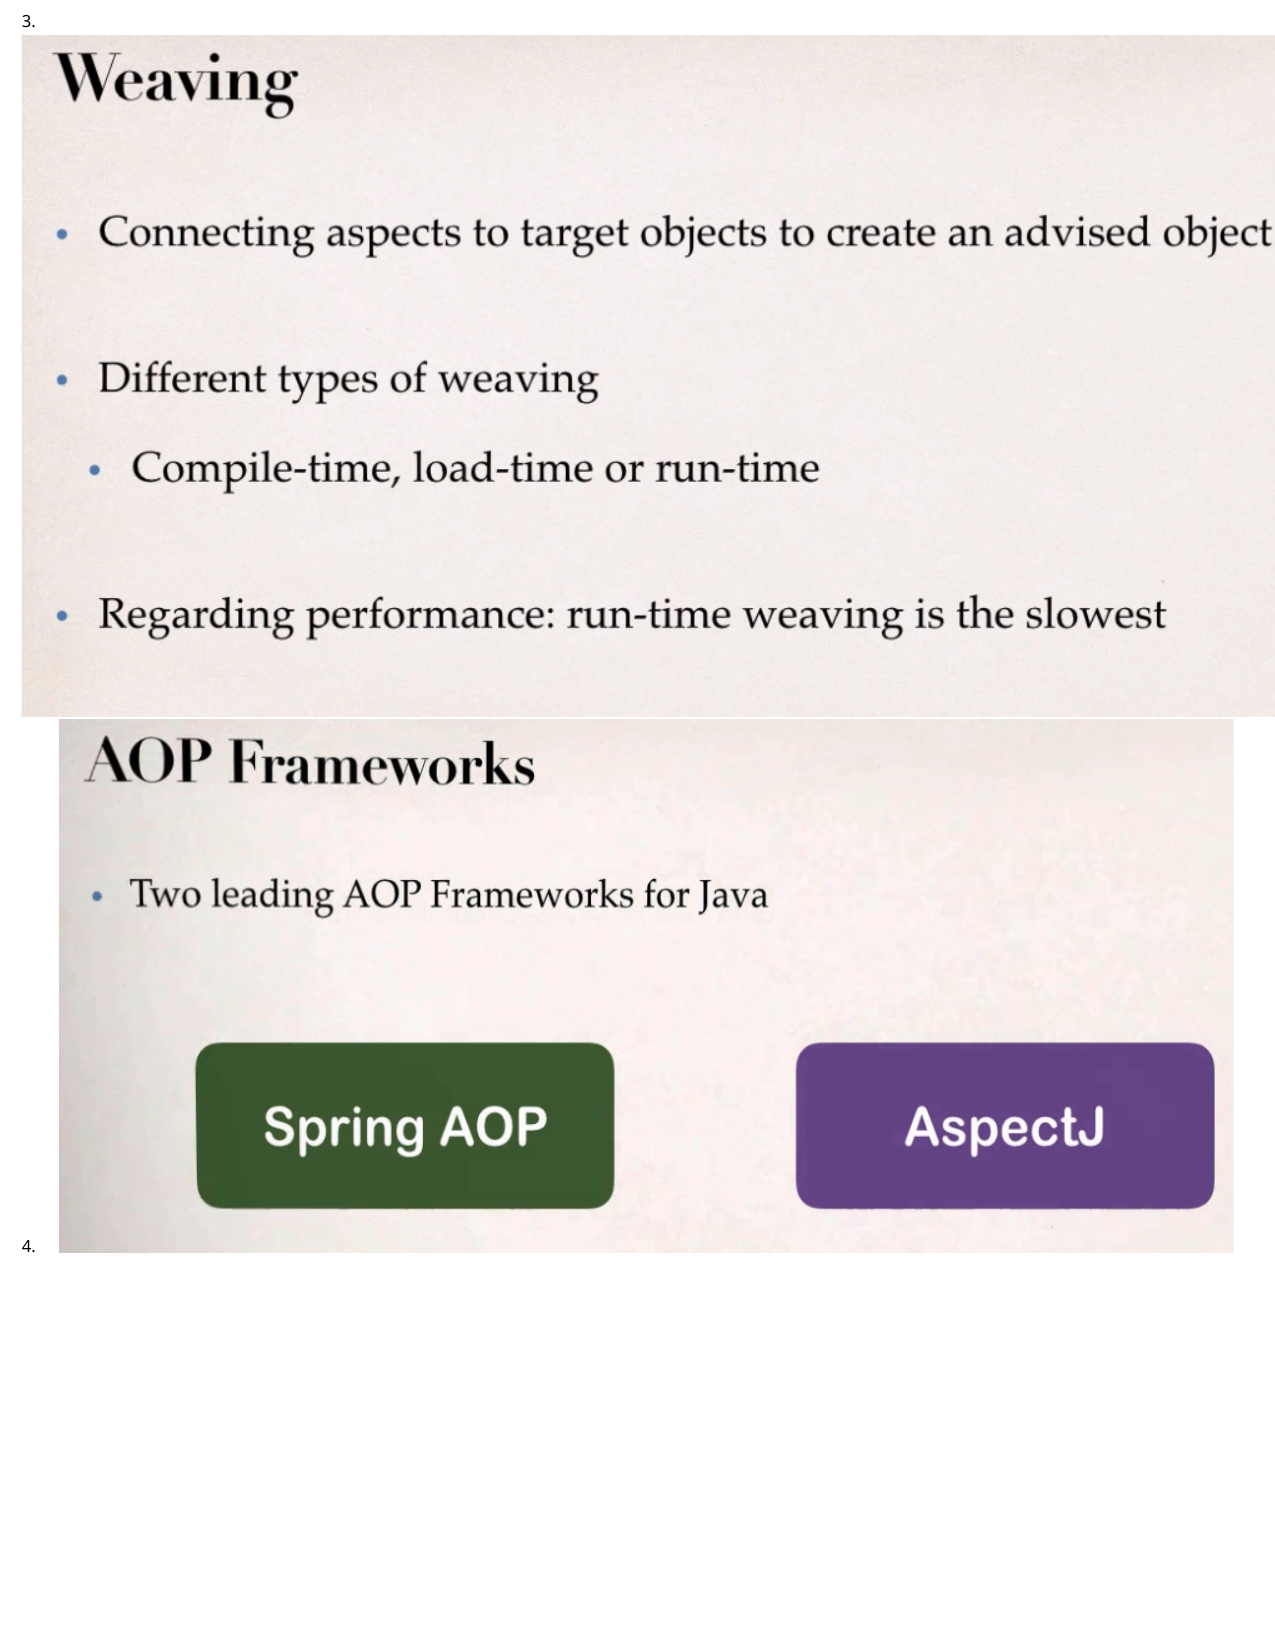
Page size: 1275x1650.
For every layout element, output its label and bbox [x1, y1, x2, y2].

picture [21, 35, 1275, 717]
picture [59, 719, 1234, 1253]
